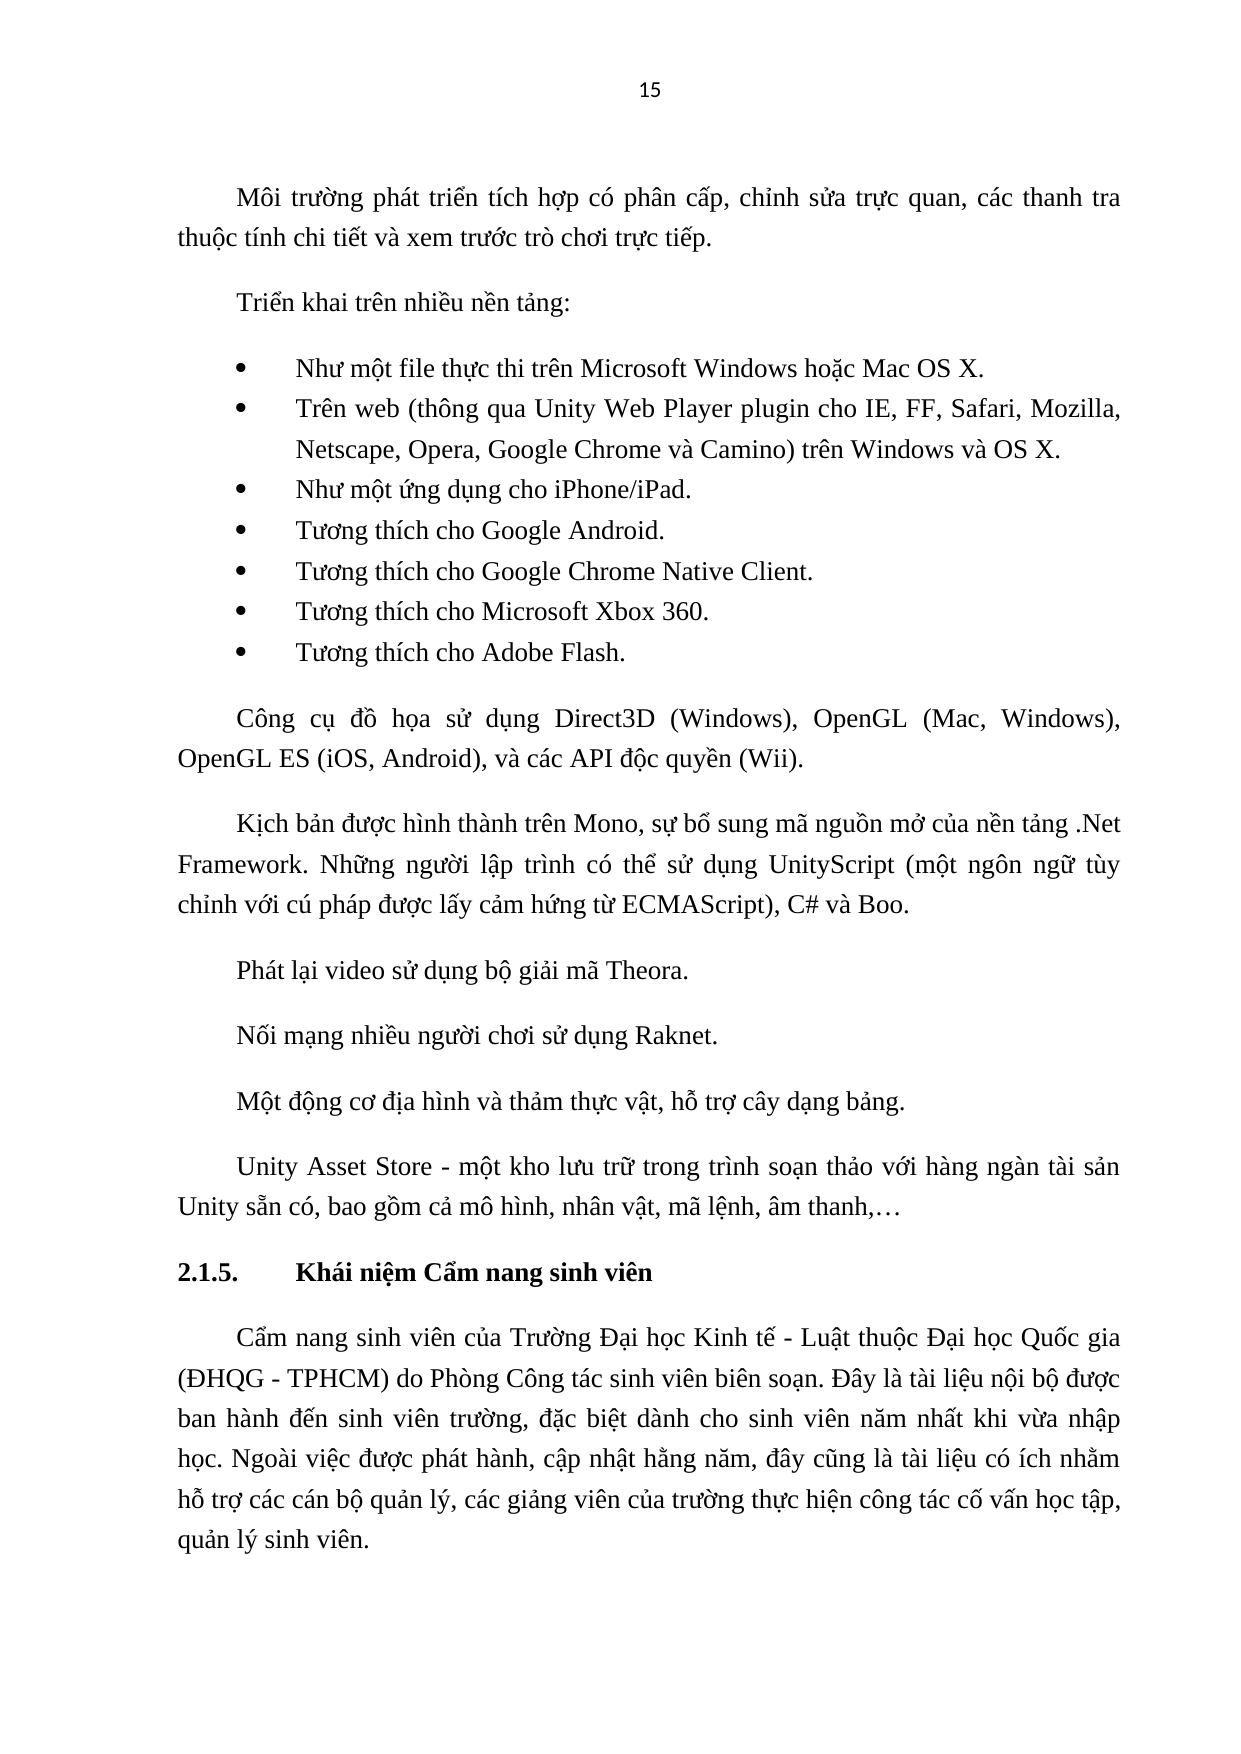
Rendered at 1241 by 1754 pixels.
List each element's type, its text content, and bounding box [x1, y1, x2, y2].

text Cẩm nang sinh viên của Trường Đại học Kinh tế - Luật thuộc Đại học Quốc gia (ĐHQG - TPHCM) do Phòng Công tác sinh viên biên soạn. Đây là tài liệu nội bộ được ban hành đến sinh viên trường, đặc biệt dành cho sinh viên năm nhất khi vừa nhập học. Ngoài việc được phát hành, cập nhật hằng năm, đây cũng là tài liệu có ích nhằm hỗ trợ các cán bộ quản lý, các giảng viên của trường thực hiện công tác cố vấn học tập, quản lý sinh viên. [177, 1321, 1122, 1554]
text Nối mạng nhiều người chơi sử dụng Raknet. [177, 1019, 1122, 1050]
text Một động cơ địa hình và thảm thực vật, hỗ trợ cây dạng bảng. [177, 1084, 1122, 1116]
text Kịch bản được hình thành trên Mono, sự bổ sung mã nguồn mở của nền tảng .Net Framework. Những người lập trình có thể sử dụng UnityScript (một ngôn ngữ tùy chỉnh với cú pháp được lấy cảm hứng từ ECMAScript), C# và Boo. [177, 807, 1122, 919]
text Phát lại video sử dụng bộ giải mã Theora. [177, 954, 1122, 985]
list Tương thích cho Adobe Flash. [236, 636, 1122, 667]
list Trên web (thông qua Unity Web Player plugin cho IE, FF, Safari, Mozilla, Netscape, Opera, Google Chrome và Camino) trên Windows và OS X. [236, 393, 1122, 464]
list Như một file thực thi trên Microsoft Windows hoặc Mac OS X. [236, 352, 1122, 383]
list Như một ứng dụng cho iPhone/iPad. [236, 473, 1122, 505]
text Môi trường phát triển tích hợp có phân cấp, chỉnh sửa trực quan, các thanh tra thuộc tính chi tiết và xem trước trò chơi trực tiếp. [177, 181, 1122, 252]
list Khái niệm Cẩm nang sinh viên [177, 1256, 1122, 1287]
list Tương thích cho Google Android. [236, 514, 1122, 545]
text Unity Asset Store - một kho lưu trữ trong trình soạn thảo với hàng ngàn tài sản Unity sẵn có, bao gồm cả mô hình, nhân vật, mã lệnh, âm thanh,… [177, 1150, 1122, 1222]
text Triển khai trên nhiều nền tảng: [177, 287, 1122, 318]
list Tương thích cho Microsoft Xbox 360. [236, 595, 1122, 627]
text Công cụ đồ họa sử dụng Direct3D (Windows), OpenGL (Mac, Windows), OpenGL ES (iOS, Android), và các API độc quyền (Wii). [177, 702, 1122, 773]
list Tương thích cho Google Chrome Native Client. [236, 555, 1122, 586]
